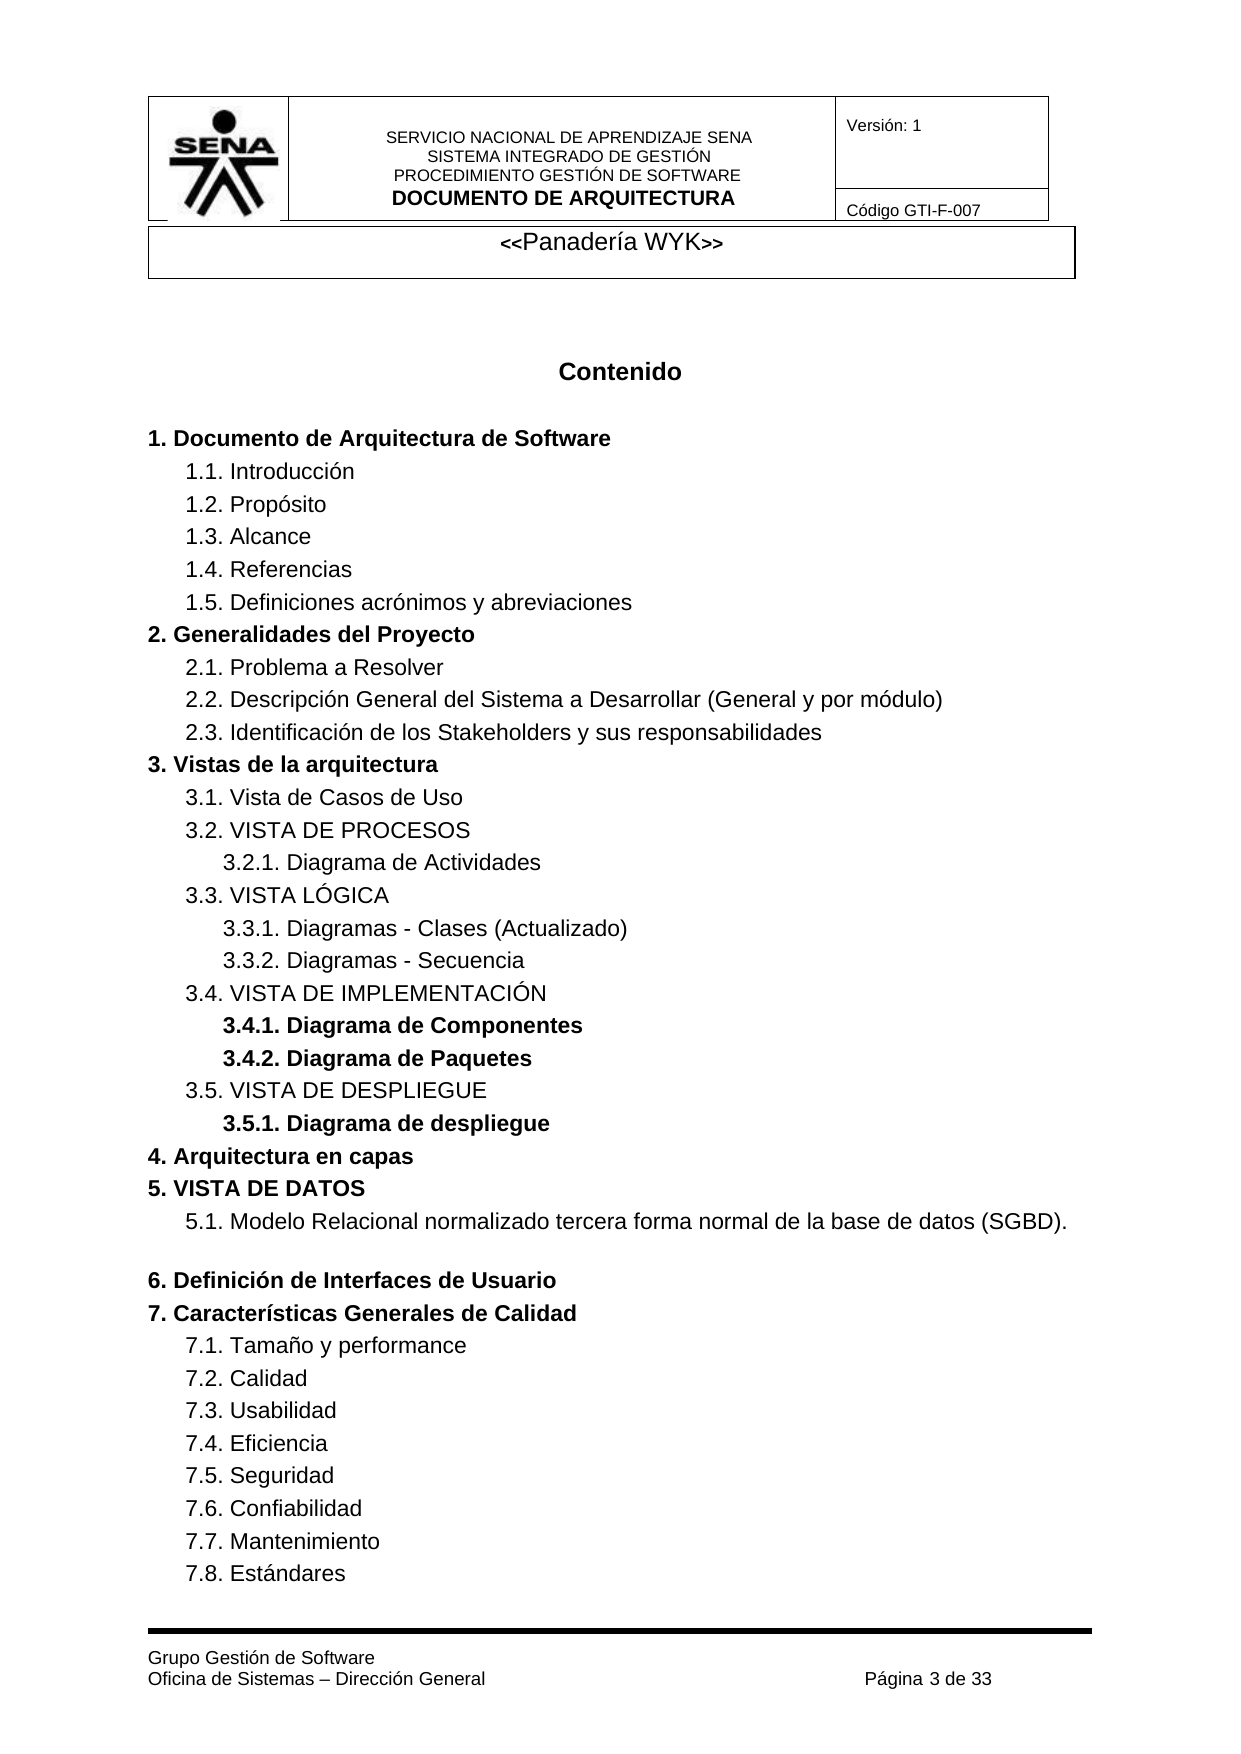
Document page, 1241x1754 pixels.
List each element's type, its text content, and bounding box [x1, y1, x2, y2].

picture [167, 106, 281, 221]
text Contenido [148, 357, 1092, 386]
